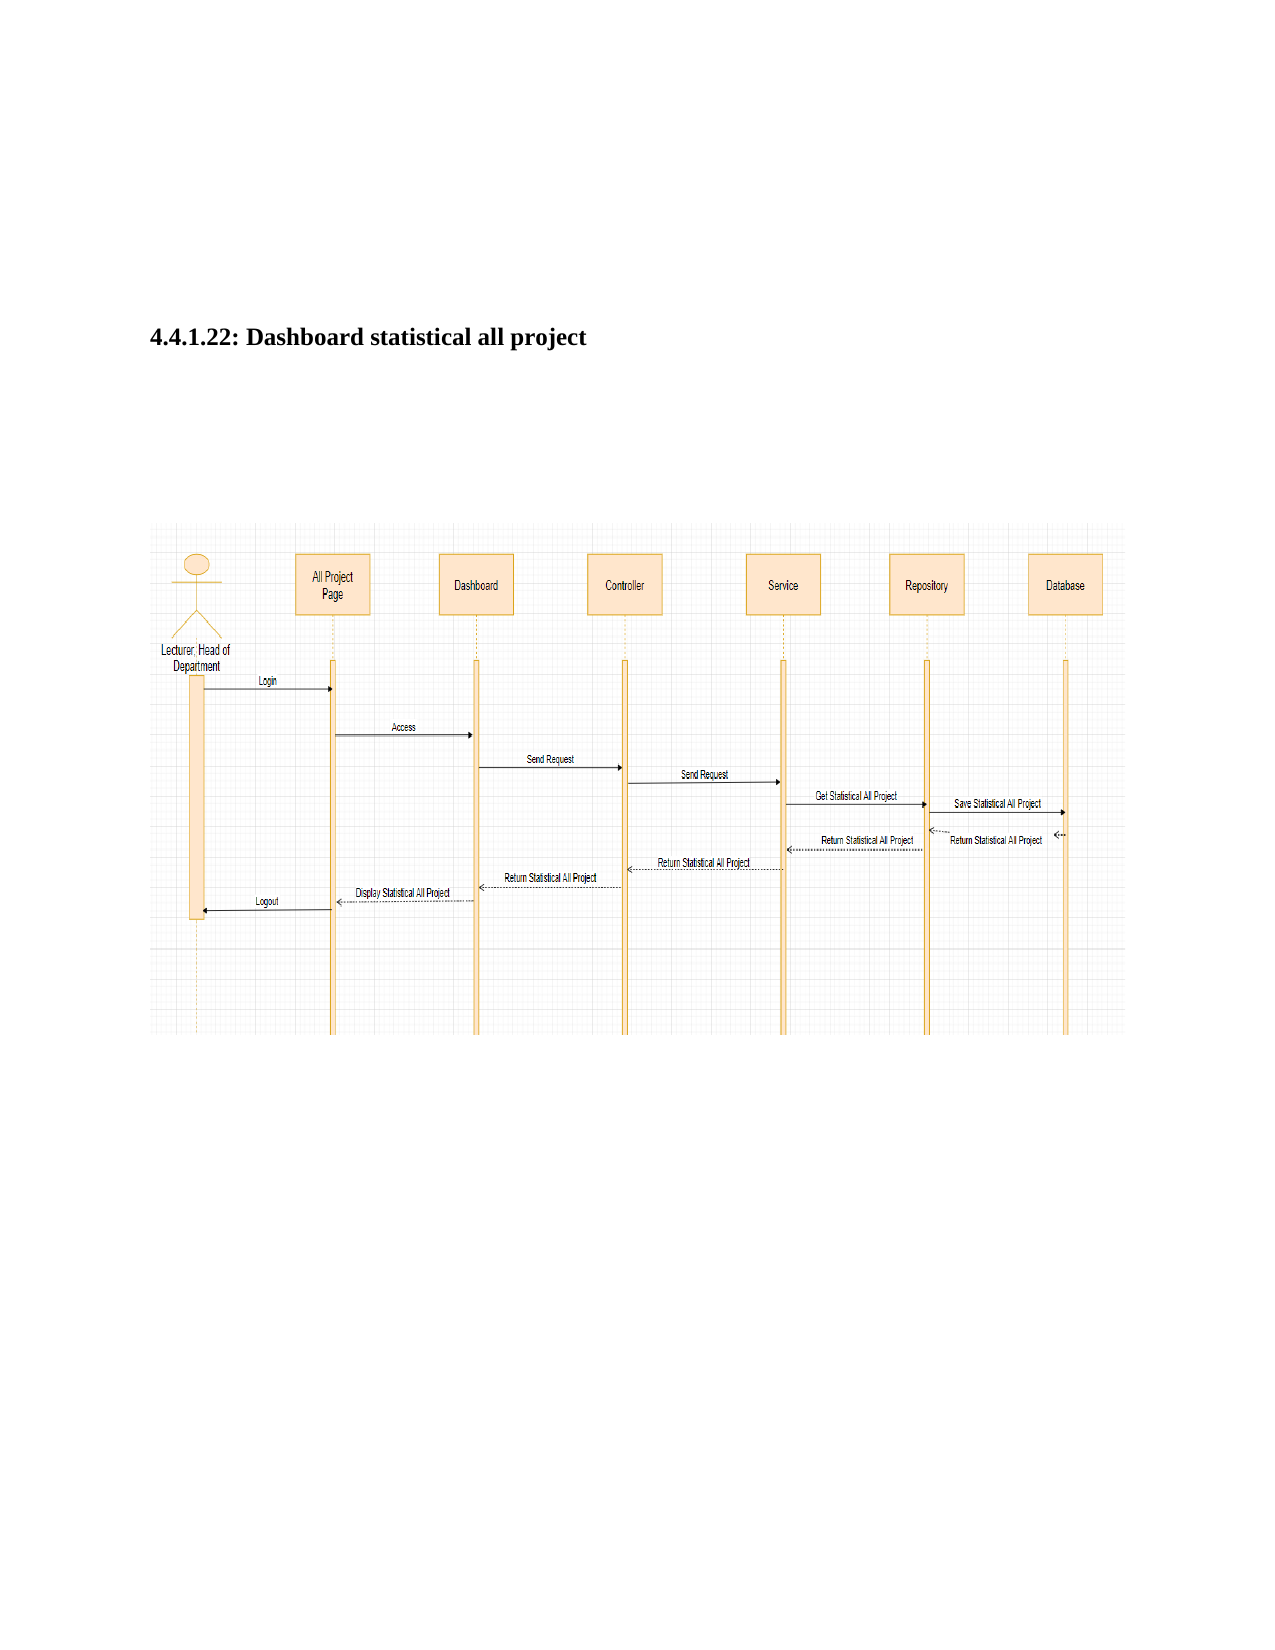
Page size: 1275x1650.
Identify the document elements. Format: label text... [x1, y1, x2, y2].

text 4.4.1.22: Dashboard statistical all project [150, 322, 1125, 351]
picture [150, 523, 1125, 1035]
